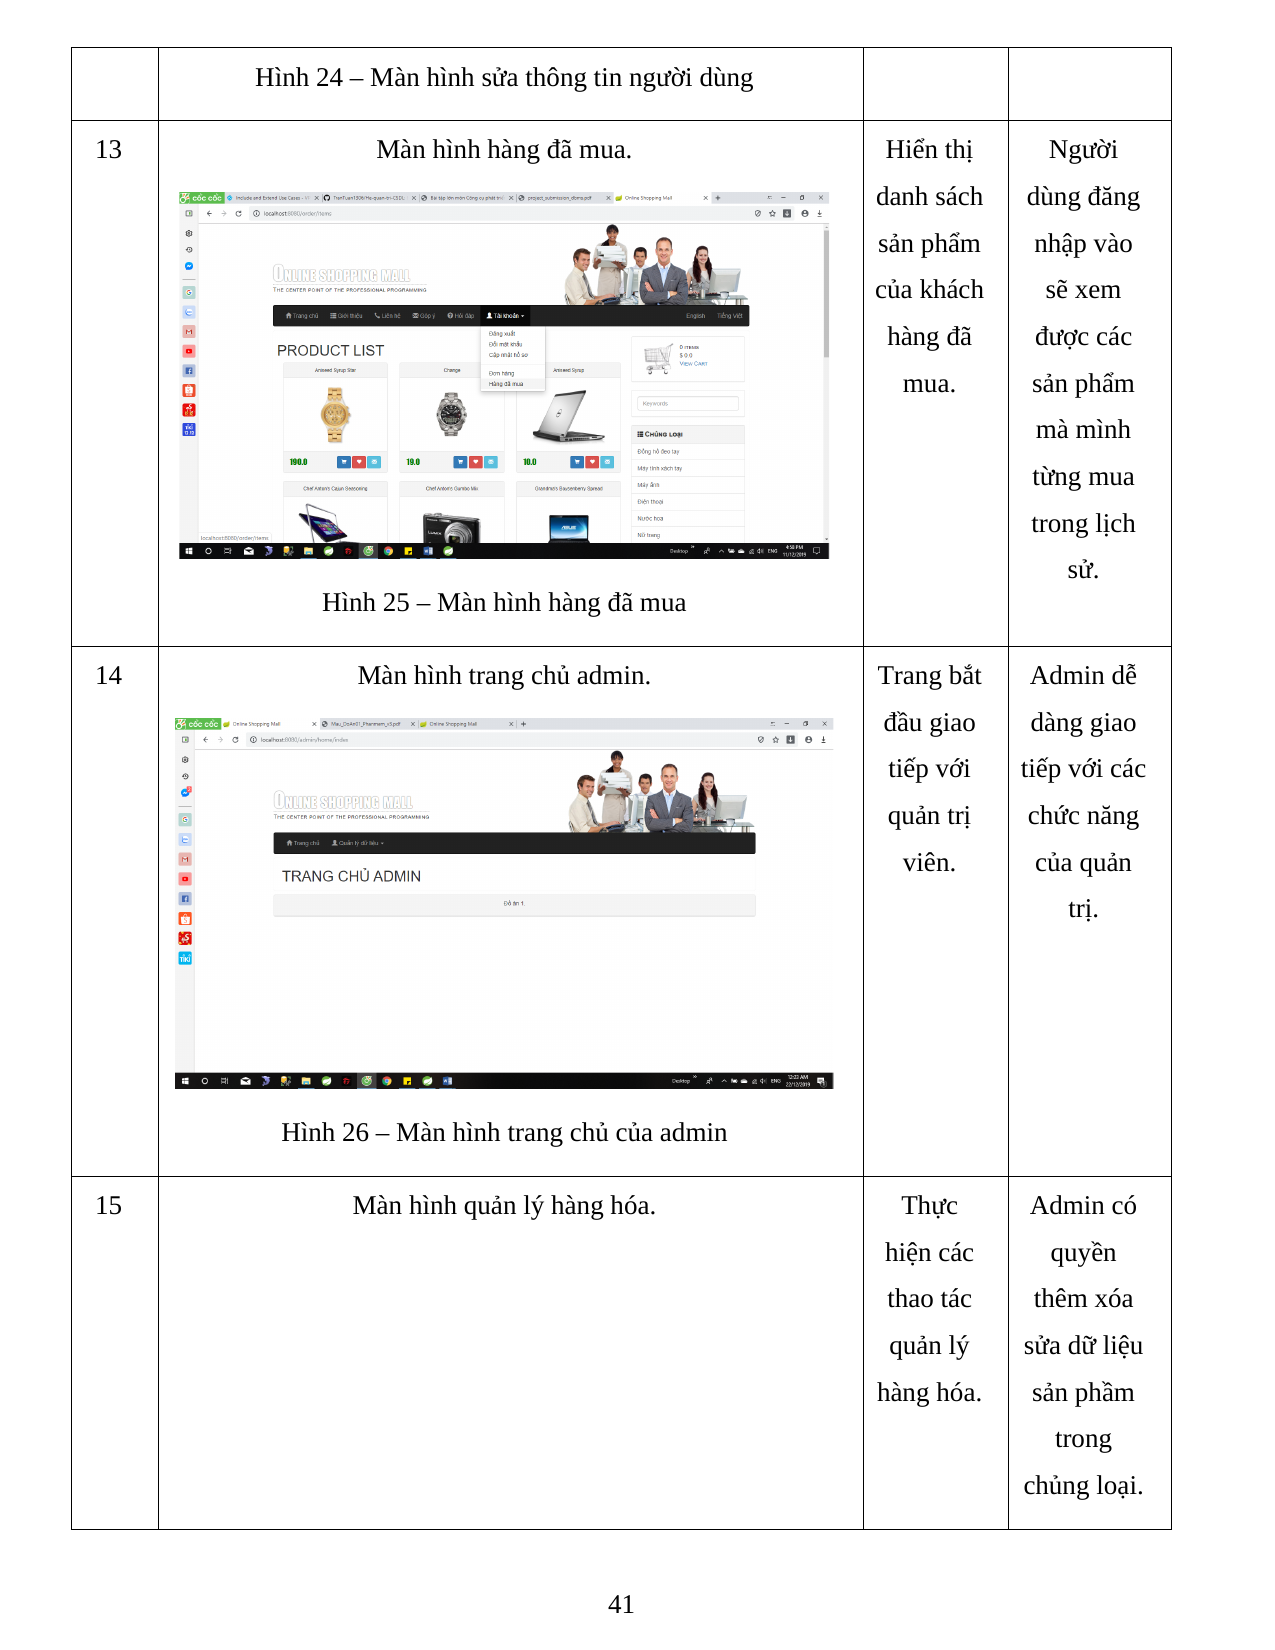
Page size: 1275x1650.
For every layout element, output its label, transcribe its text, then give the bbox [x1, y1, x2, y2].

table_cell Màn hình trang chủ admin. Hình 26 – Màn hình trang chủ của admin [159, 647, 863, 1176]
table_cell Admin dễ dàng giao tiếp với các chức năng của quản trị. [1009, 647, 1171, 1176]
table_cell 13 [72, 121, 158, 646]
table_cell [864, 48, 1008, 120]
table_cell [864, 1177, 1008, 1528]
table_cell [159, 48, 863, 120]
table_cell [1009, 1177, 1171, 1528]
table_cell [159, 1177, 863, 1528]
table_cell 12 [72, 48, 158, 120]
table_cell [1009, 48, 1171, 120]
picture [179, 192, 830, 559]
picture [175, 718, 834, 1089]
table_cell Màn hình hàng đã mua. Hình 25 – Màn hình hàng đã mua [159, 121, 863, 646]
table_cell 14 [72, 647, 158, 1176]
table_cell 15 [72, 1177, 158, 1528]
table_cell Hiển thị danh sách sản phẩm của khách hàng đã mua. [864, 121, 1008, 646]
table_cell Người dùng đăng nhập vào sẽ xem được các sản phẩm mà mình từng mua trong lịch sử. [1009, 121, 1171, 646]
table_cell Trang bắt đầu giao tiếp với quản trị viên. [864, 647, 1008, 1176]
